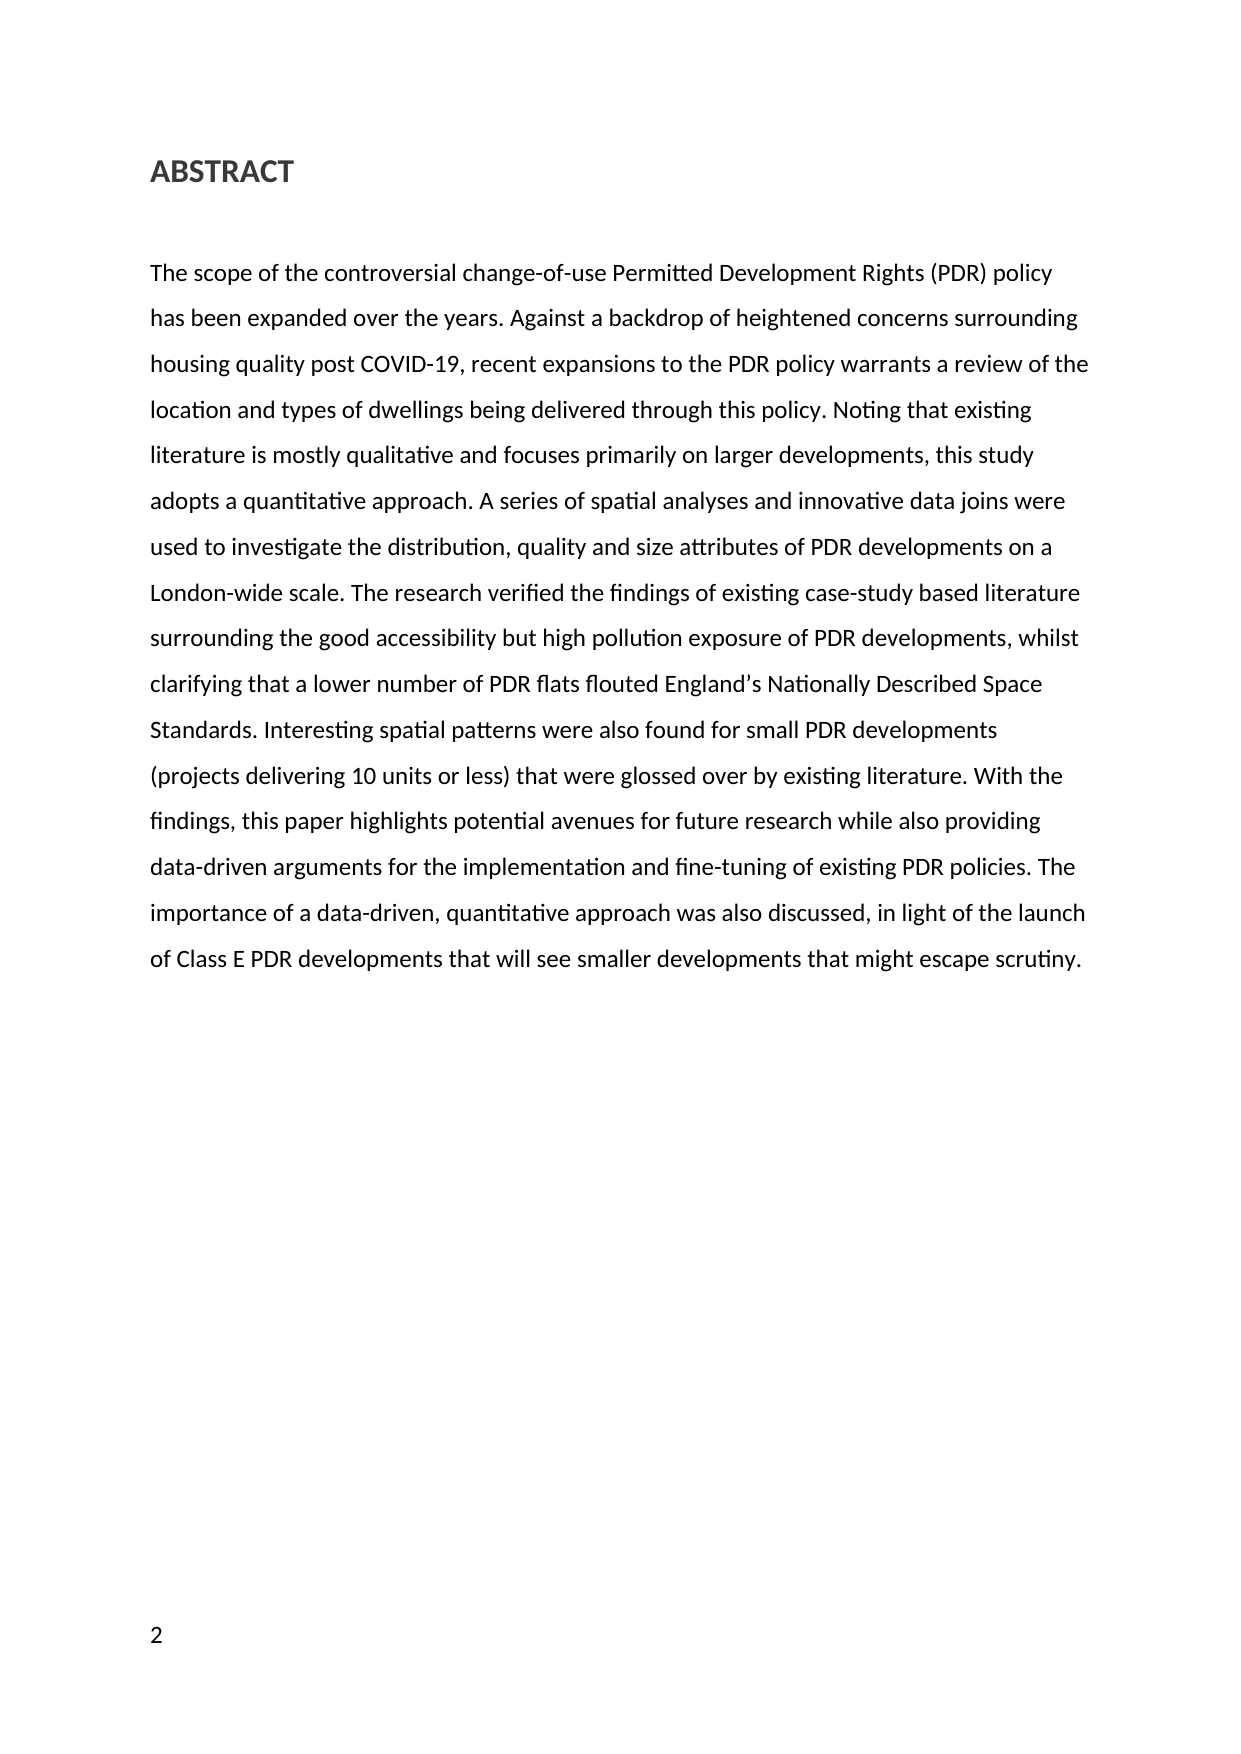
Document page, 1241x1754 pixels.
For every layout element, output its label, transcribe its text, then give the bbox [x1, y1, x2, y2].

text ABSTRACT [150, 150, 1090, 191]
text The scope of the controversial change-of-use Permitted Development Rights (PDR) policy has been expanded over the years. Against a backdrop of heightened concerns surrounding housing quality post COVID-19, recent expansions to the PDR policy warrants a review of the location and types of dwellings being delivered through this policy. Noting that existing literature is mostly qualitative and focuses primarily on larger developments, this study adopts a quantitative approach. A series of spatial analyses and innovative data joins were used to investigate the distribution, quality and size attributes of PDR developments on a London-wide scale. The research verified the findings of existing case-study based literature surrounding the good accessibility but high pollution exposure of PDR developments, whilst clarifying that a lower number of PDR flats flouted England’s Nationally Described Space Standards. Interesting spatial patterns were also found for small PDR developments (projects delivering 10 units or less) that were glossed over by existing literature. With the findings, this paper highlights potential avenues for future research while also providing data-driven arguments for the implementation and fine-tuning of existing PDR policies. The importance of a data-driven, quantitative approach was also discussed, in light of the launch of Class E PDR developments that will see smaller developments that might escape scrutiny. [150, 257, 1090, 973]
